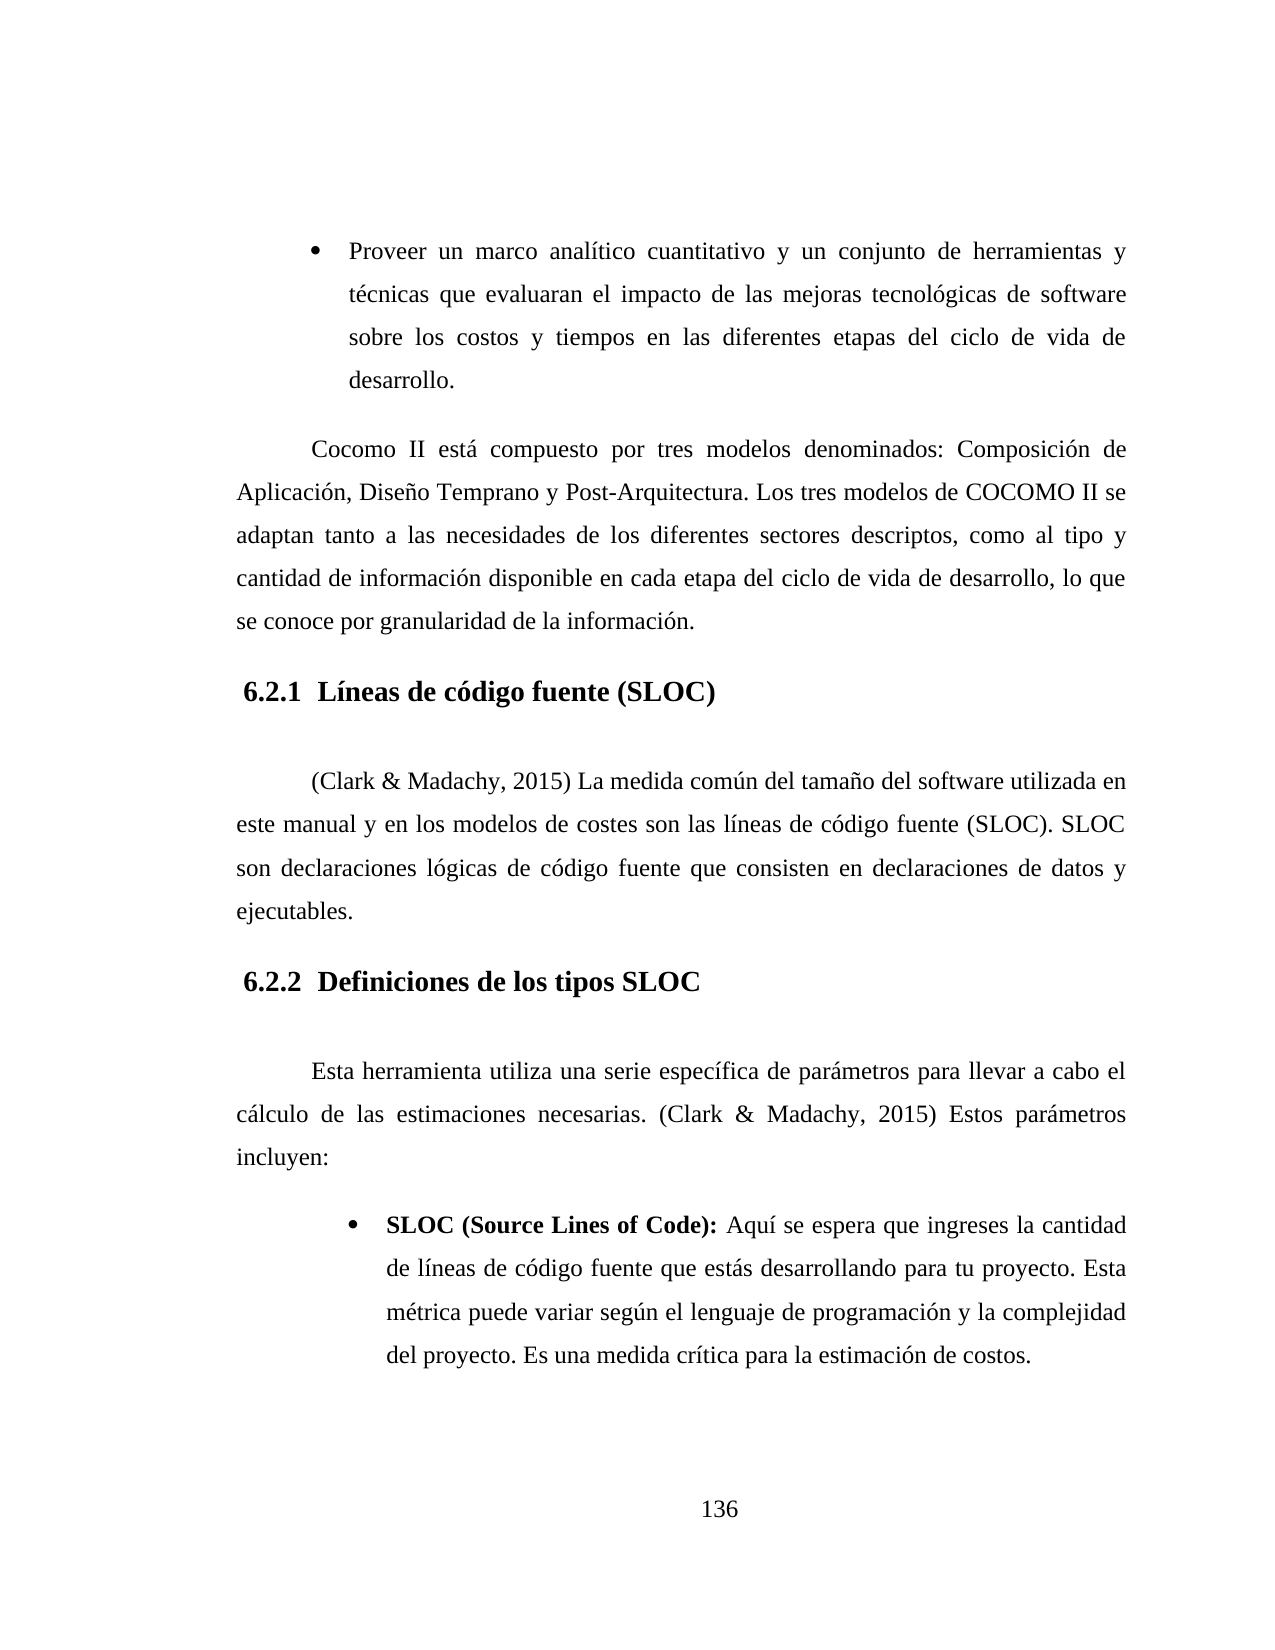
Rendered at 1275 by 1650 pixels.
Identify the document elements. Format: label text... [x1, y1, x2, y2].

subtitle Definiciones de los tipos SLOC [243, 964, 1127, 997]
text (Clark & Madachy, 2015) La medida común del tamaño del software utilizada en este manual y en los modelos de costes son las líneas de código fuente (SLOC). SLOC son declaraciones lógicas de código fuente que consisten en declaraciones de datos y ejecutables. [236, 766, 1127, 924]
text Cocomo II está compuesto por tres modelos denominados: Composición de Aplicación, Diseño Temprano y Post-Arquitectura. Los tres modelos de COCOMO II se adaptan tanto a las necesidades de los diferentes sectores descriptos, como al tipo y cantidad de información disponible en cada etapa del ciclo de vida de desarrollo, lo que se conoce por granularidad de la información. [236, 434, 1127, 635]
text Esta herramienta utiliza una serie específica de parámetros para llevar a cabo el cálculo de las estimaciones necesarias. (Clark & Madachy, 2015) Estos parámetros incluyen: [236, 1056, 1127, 1171]
subtitle Líneas de código fuente (SLOC) [243, 674, 1127, 708]
list SLOC (Source Lines of Code): Aquí se espera que ingreses la cantidad de líneas de código fuente que estás desarrollando para tu proyecto. Esta métrica puede variar según el lenguaje de programación y la complejidad del proyecto. Es una medida crítica para la estimación de costos. [349, 1210, 1127, 1368]
list Proveer un marco analítico cuantitativo y un conjunto de herramientas y técnicas que evaluaran el impacto de las mejoras tecnológicas de software sobre los costos y tiempos en las diferentes etapas del ciclo de vida de desarrollo. [311, 236, 1127, 394]
